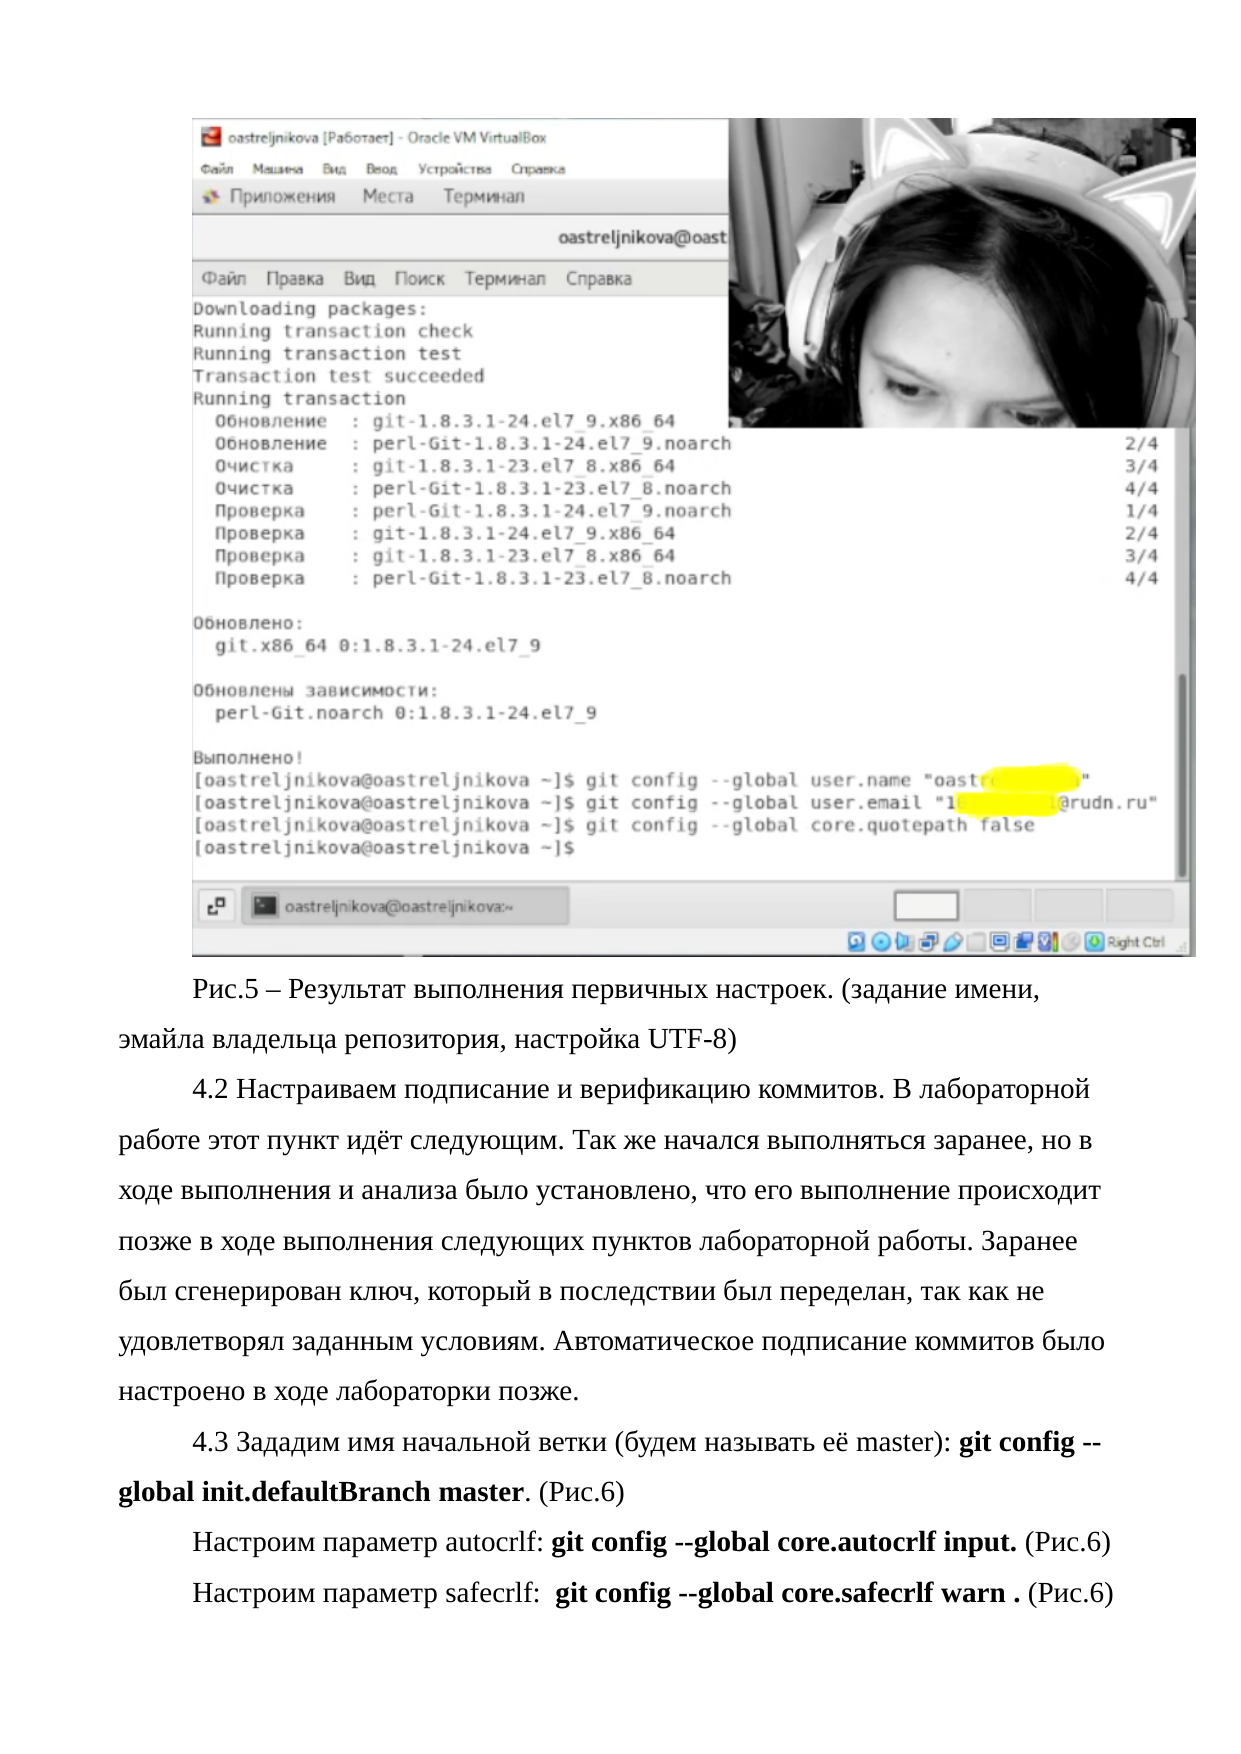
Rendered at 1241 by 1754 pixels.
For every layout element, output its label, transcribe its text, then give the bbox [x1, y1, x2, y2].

text Настроим параметр safecrlf: git config --global core.safecrlf warn . (Рис.6) [118, 1575, 1122, 1608]
picture [192, 118, 1196, 957]
text Настроим параметр autocrlf: git config --global core.autocrlf input. (Рис.6) [118, 1524, 1122, 1558]
text 4.3 Зададим имя начальной ветки (будем называть её master): git config --global init.defaultBranch master. (Рис.6) [118, 1424, 1122, 1508]
text Рис.5 – Результат выполнения первичных настроек. (задание имени, эмайла владельца репозитория, настройка UTF-8) [118, 971, 1122, 1055]
text 4.2 Настраиваем подписание и верификацию коммитов. В лабораторной работе этот пункт идёт следующим. Так же начался выполняться заранее, но в ходе выполнения и анализа было установлено, что его выполнение происходит позже в ходе выполнения следующих пунктов лабораторной работы. Заранее был сгенерирован ключ, который в последствии был переделан, так как не удовлетворял заданным условиям. Автоматическое подписание коммитов было настроено в ходе лабораторки позже. [118, 1072, 1122, 1407]
